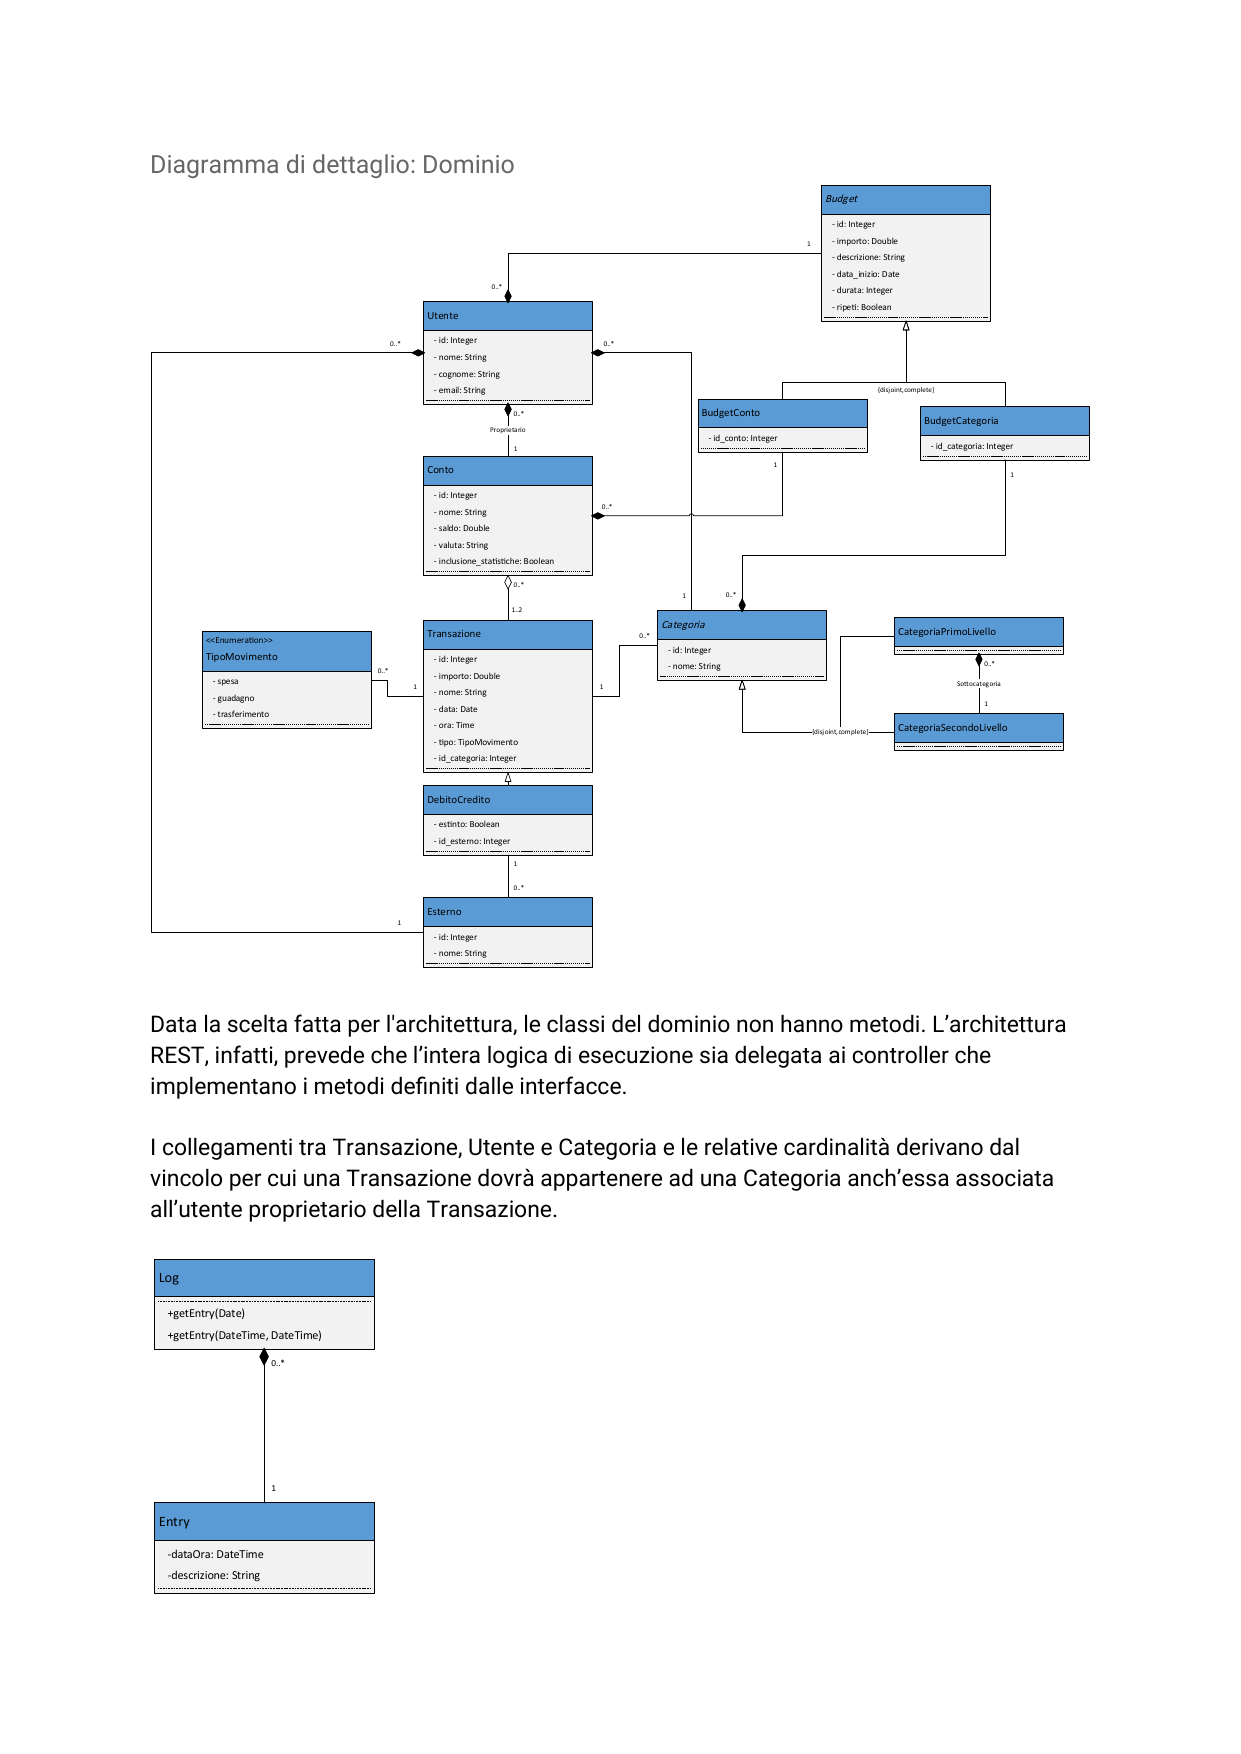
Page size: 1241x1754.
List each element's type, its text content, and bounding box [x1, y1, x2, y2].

text Data la scelta fatta per l'architettura, le classi del dominio non hanno metodi. L’architettura REST, infatti, prevede che l’intera logica di esecuzione sia delegata ai controller che implementano i metodi definiti dalle interfacce. [150, 1011, 1090, 1100]
text I collegamenti tra Transazione, Utente e Categoria e le relative cardinalità derivano dal vincolo per cui una Transazione dovrà appartenere ad una Categoria anch’essa associata all’utente proprietario della Transazione. [150, 1134, 1090, 1223]
subtitle Diagramma di dettaglio: Dominio [150, 150, 1090, 968]
